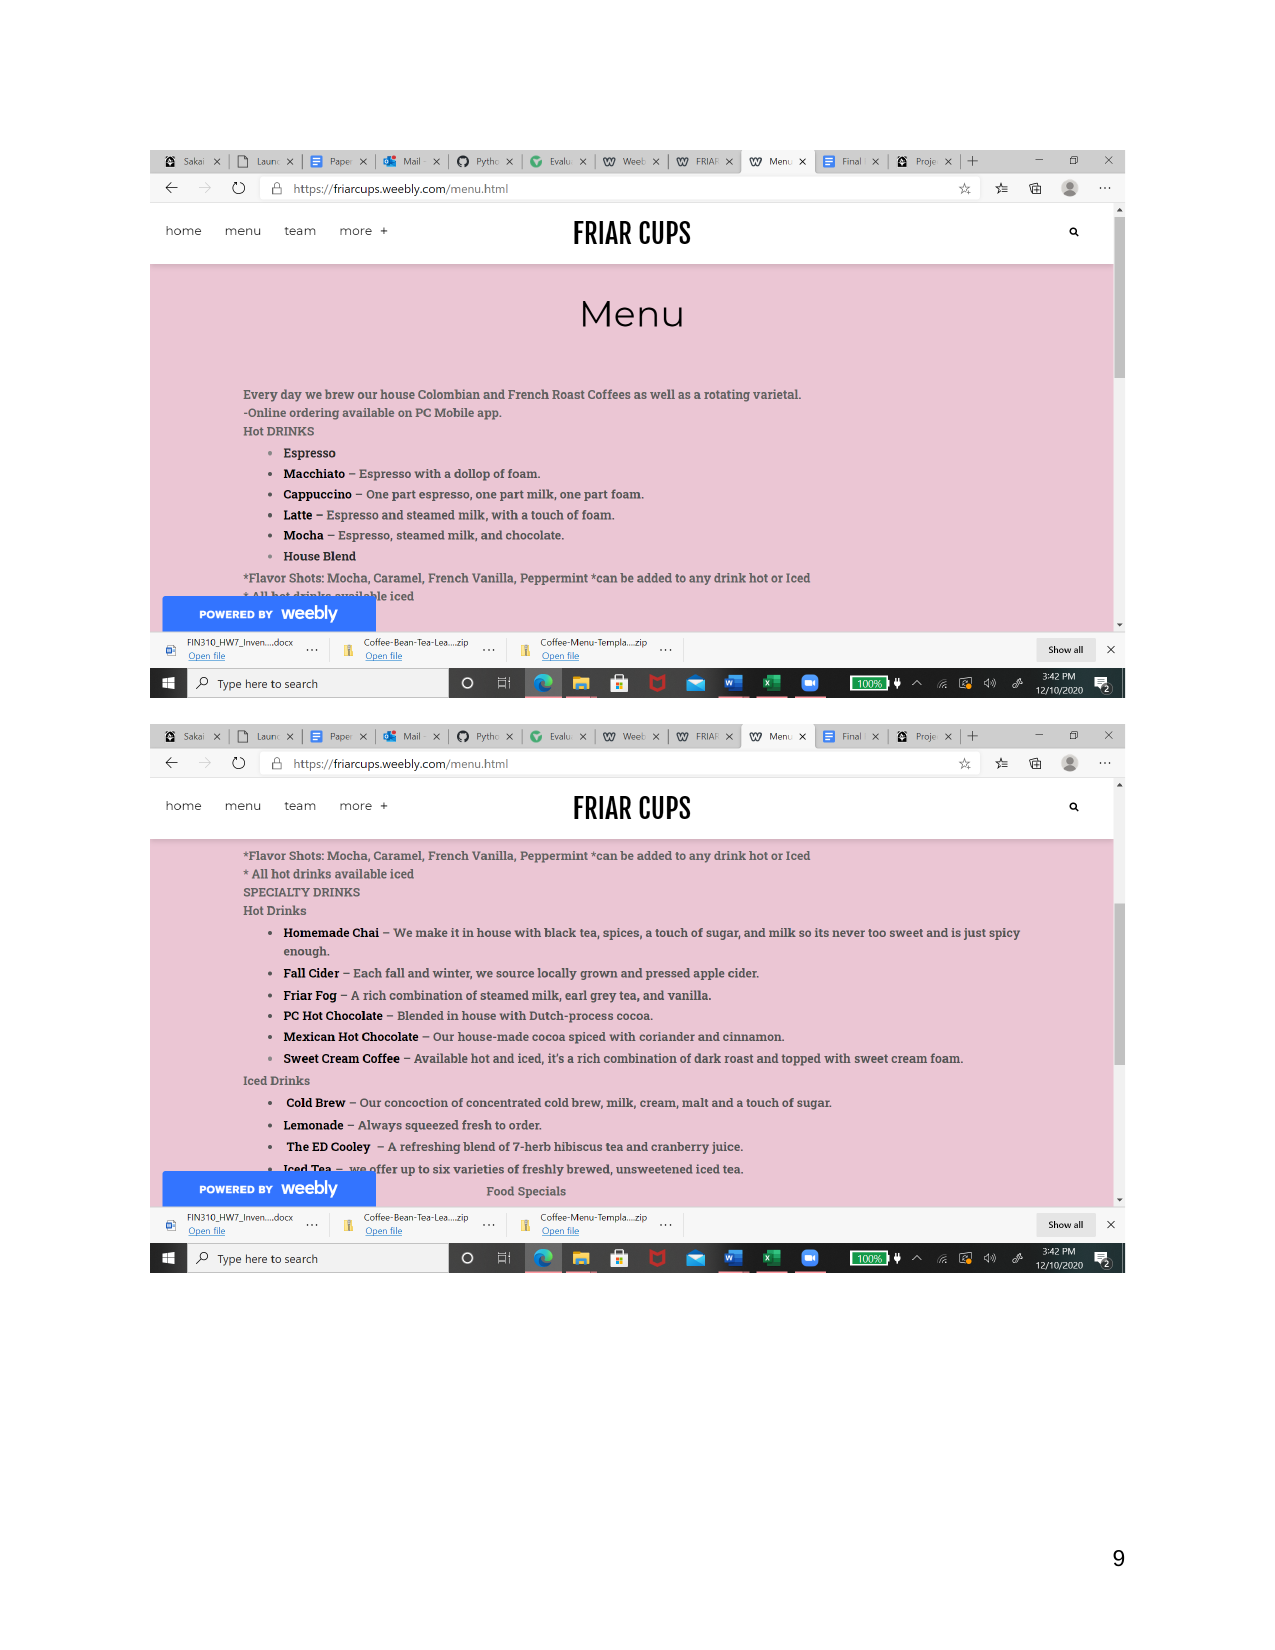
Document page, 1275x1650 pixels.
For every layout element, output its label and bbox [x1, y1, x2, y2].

picture [150, 150, 1125, 698]
picture [150, 724, 1125, 1273]
